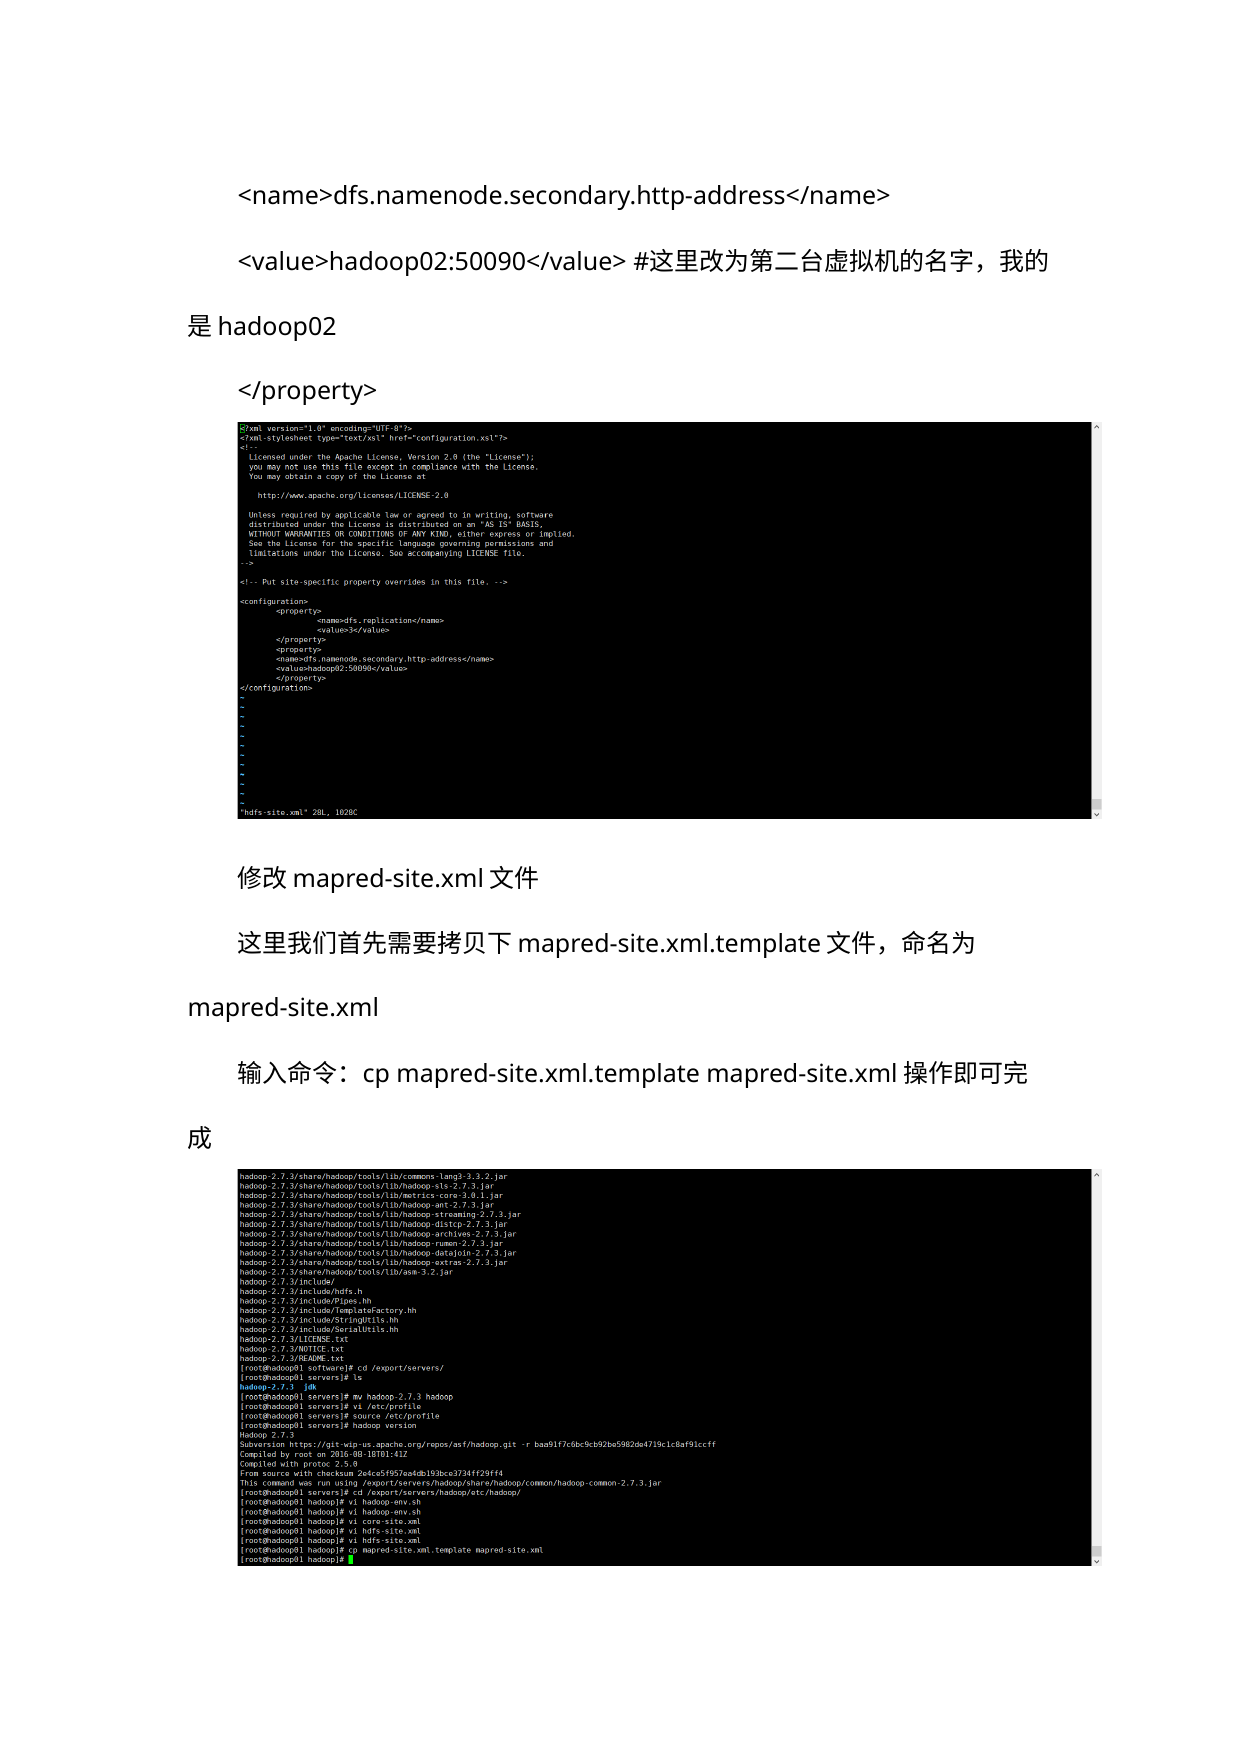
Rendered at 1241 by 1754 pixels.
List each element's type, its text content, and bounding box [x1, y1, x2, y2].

text 输入命令：cp mapred-site.xml.template mapred-site.xml操作即可完成 [187, 1039, 1053, 1169]
text 这里我们首先需要拷贝下mapred-site.xml.template文件，命名为mapred-site.xml [187, 909, 1053, 1039]
text <name>dfs.namenode.secondary.http-address</name> [187, 162, 1053, 227]
text <value>hadoop02:50090</value> #这里改为第二台虚拟机的名字，我的是hadoop02 [187, 227, 1053, 357]
picture [237, 422, 1102, 819]
text </property> [187, 357, 1053, 422]
text 修改mapred-site.xml文件 [187, 844, 1053, 909]
picture [237, 1169, 1102, 1566]
